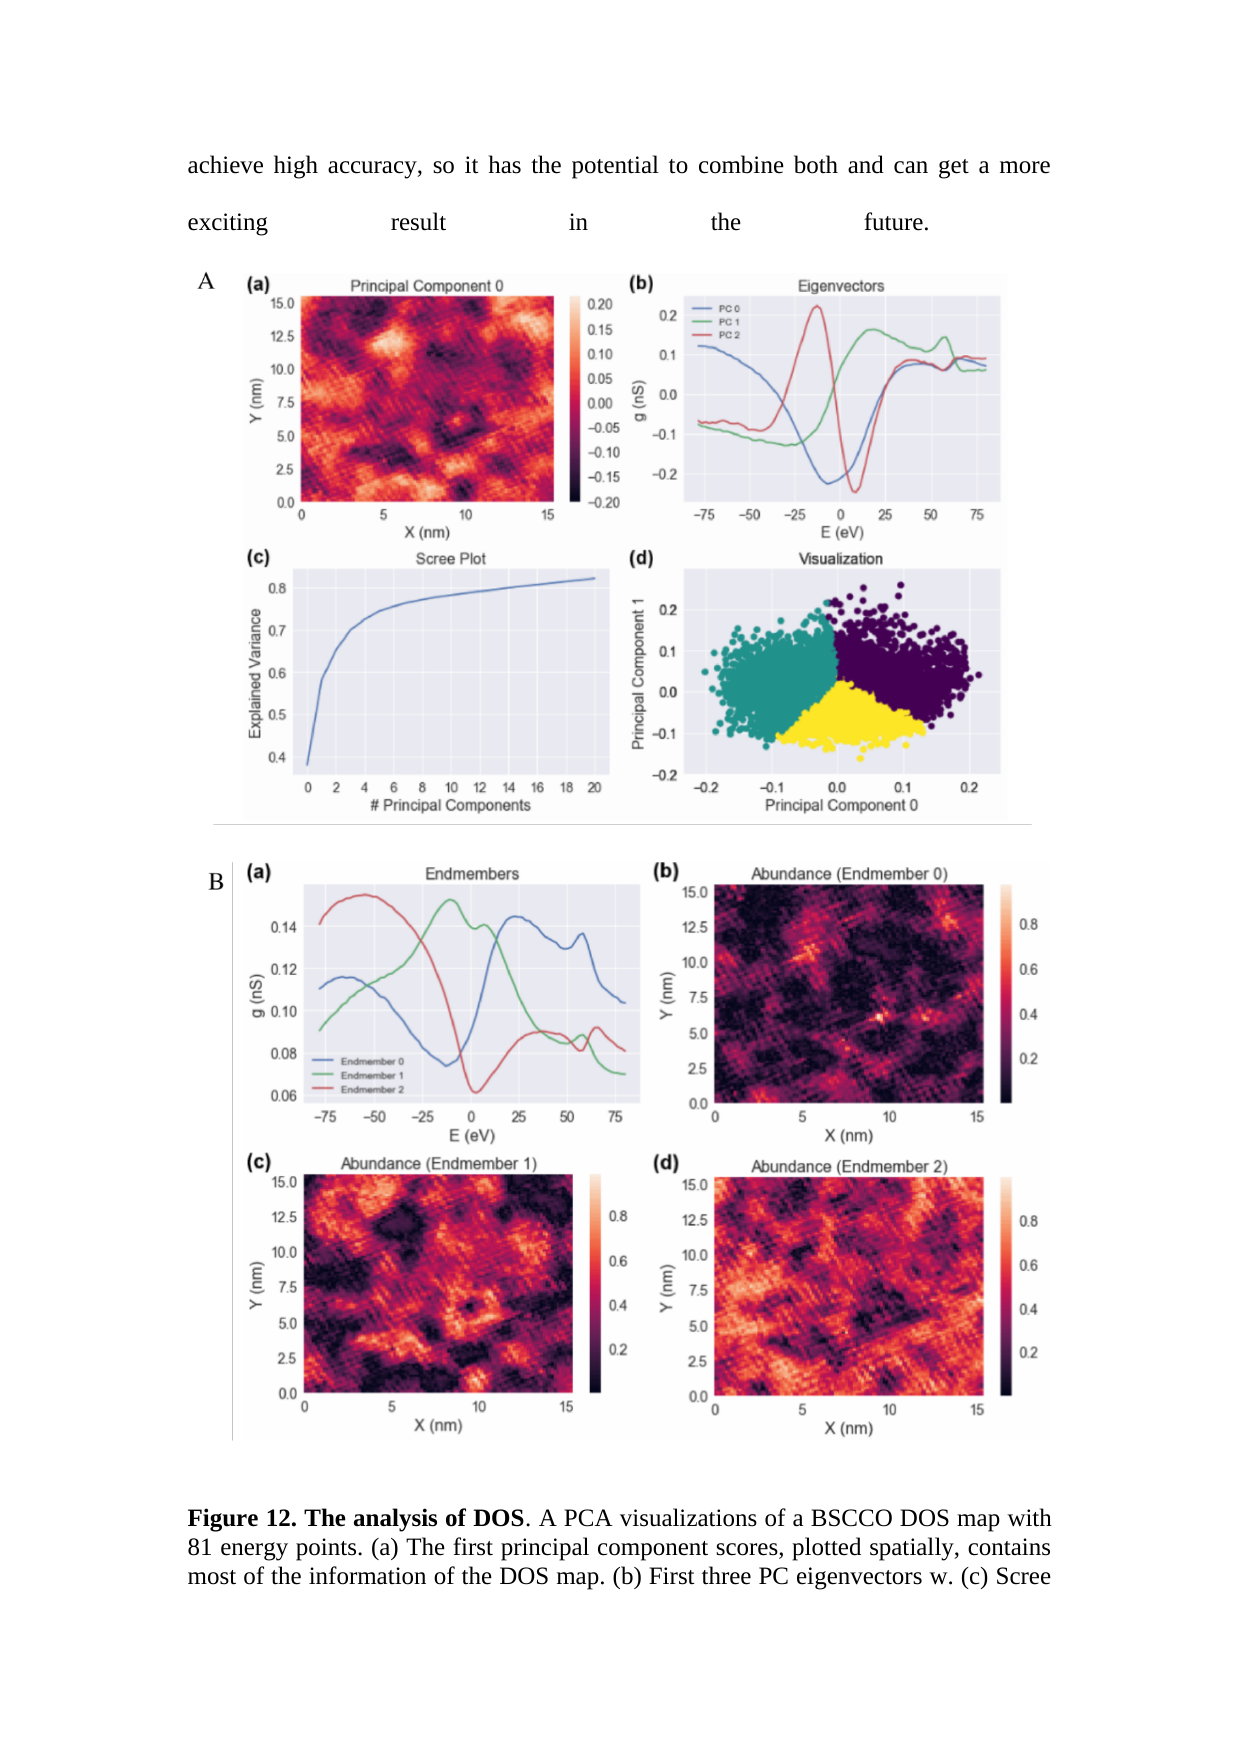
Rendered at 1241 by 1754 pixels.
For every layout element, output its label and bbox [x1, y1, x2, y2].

text [187, 1503, 1053, 1590]
text [187, 150, 1053, 261]
picture [187, 261, 1053, 1441]
